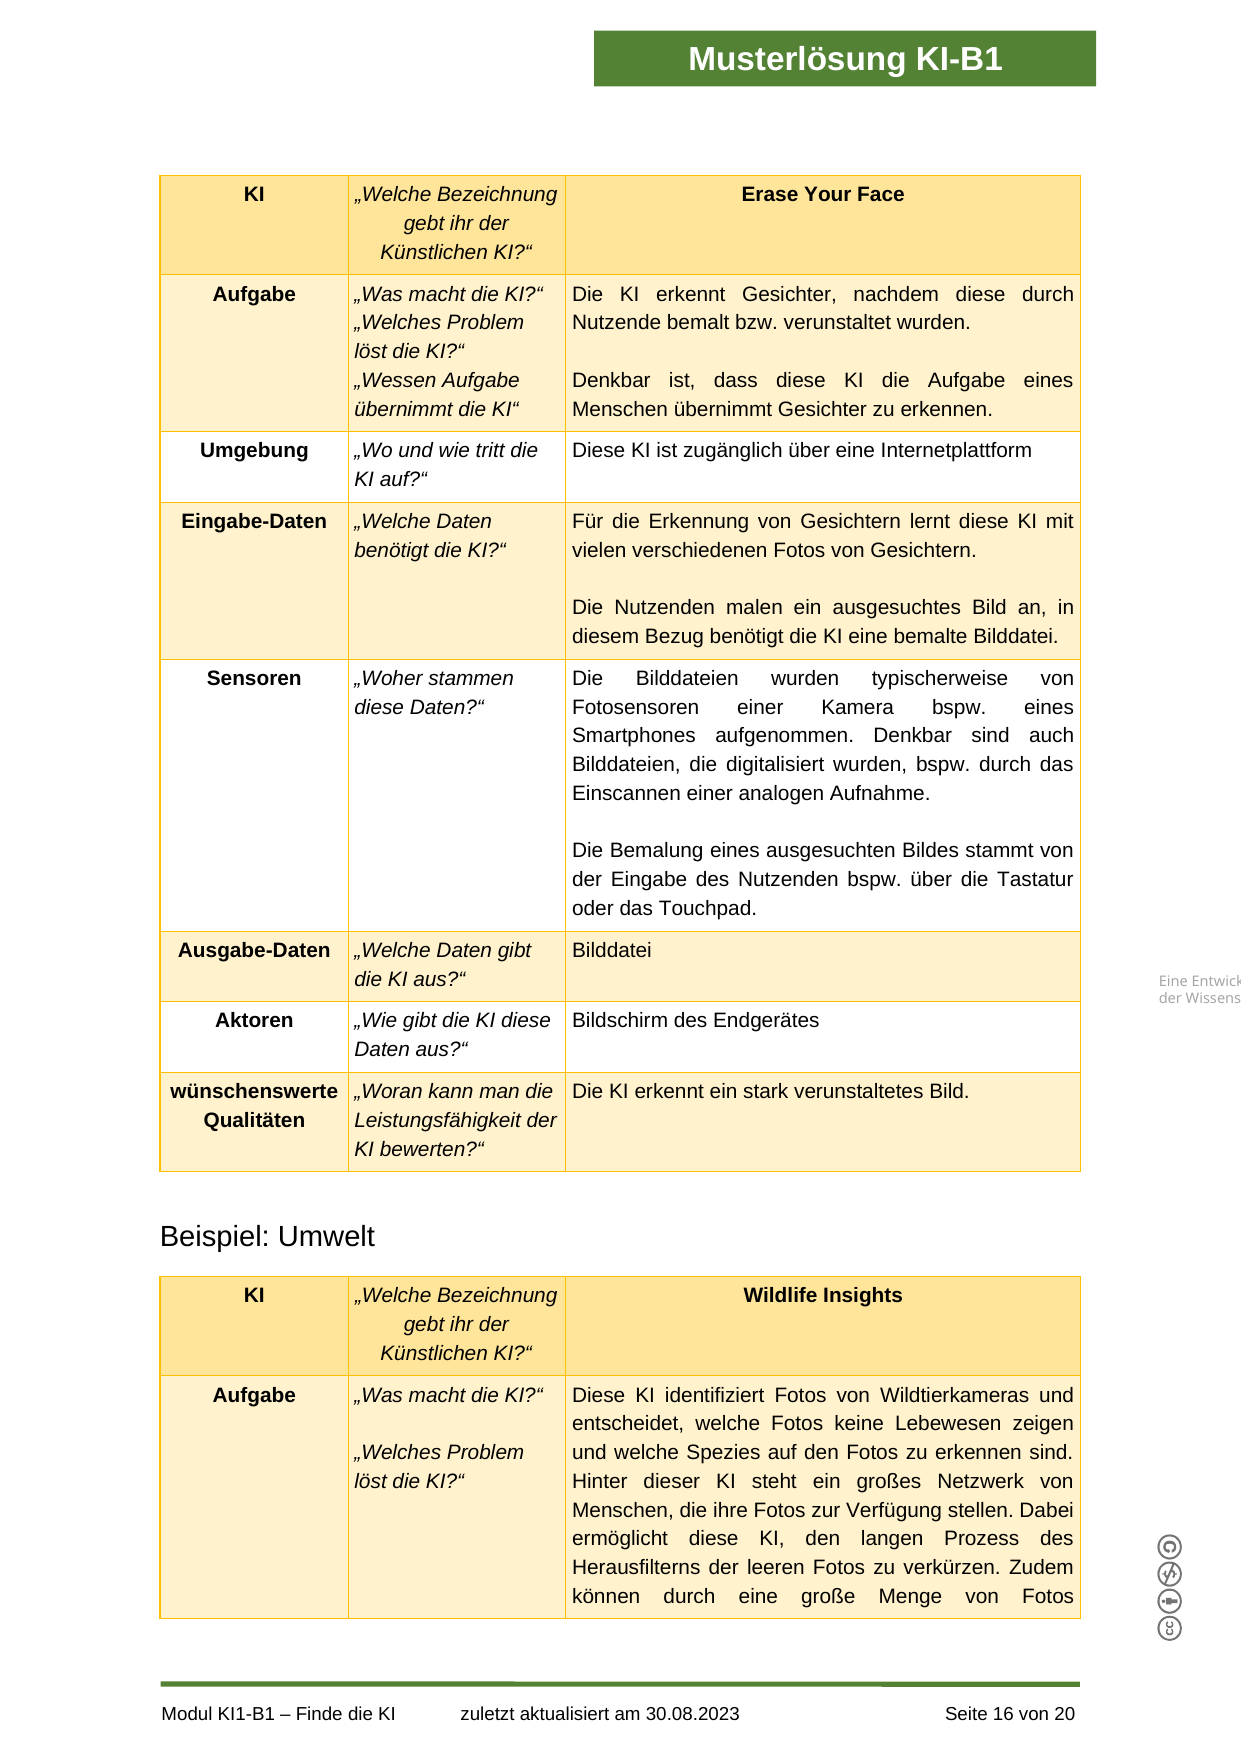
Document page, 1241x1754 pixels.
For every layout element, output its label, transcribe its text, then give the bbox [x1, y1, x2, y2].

table_header Wildlife Insights [566, 1277, 1080, 1375]
table_cell Aufgabe [161, 275, 348, 431]
table_cell Aufgabe [161, 1376, 348, 1618]
table_header KI [161, 176, 348, 274]
text Beispiel: Umwelt [159, 1219, 1081, 1253]
table_cell „Woran kann man die Leistungsfähigkeit der KI bewerten?“ [349, 1073, 565, 1171]
table_cell „Welche Daten benötigt die KI?“ [349, 503, 565, 659]
table_header Erase Your Face [566, 176, 1080, 274]
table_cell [566, 1376, 1080, 1618]
table_cell Die Bilddateien wurden typischerweise von Fotosensoren einer Kamera bspw. eines Smartphones aufgenommen. Denkbar sind auch Bilddateien, die digitalisiert wurden, bspw. durch das Einscannen einer analogen Aufnahme. Die Bemalung eines ausgesuchten Bildes stammt von der Eingabe des Nutzenden bspw. über die Tastatur oder das Touchpad. [566, 660, 1080, 931]
table_cell wünschenswerte Qualitäten [161, 1073, 348, 1171]
table_header „Welche Bezeichnung gebt ihr der Künstlichen KI?“ [349, 1277, 565, 1375]
table_cell Die KI erkennt Gesichter, nachdem diese durch Nutzende bemalt bzw. verunstaltet wurden. Denkbar ist, dass diese KI die Aufgabe eines Menschen übernimmt Gesichter zu erkennen. [566, 275, 1080, 431]
table_header KI [161, 1277, 348, 1375]
table_cell „Wo und wie tritt die KI auf?“ [349, 432, 565, 502]
table_cell „Wie gibt die KI diese Daten aus?“ [349, 1002, 565, 1072]
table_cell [349, 1376, 565, 1618]
table_cell Eingabe-Daten [161, 503, 348, 659]
table_cell Bilddatei [566, 932, 1080, 1001]
table_cell Sensoren [161, 660, 348, 931]
table_cell „Was macht die KI?“ „Welches Problem löst die KI?“ „Wessen Aufgabe übernimmt die KI“ [349, 275, 565, 431]
table_cell Diese KI ist zugänglich über eine Internetplattform [566, 432, 1080, 502]
table_cell Bildschirm des Endgerätes [566, 1002, 1080, 1072]
table_cell Aktoren [161, 1002, 348, 1072]
table_cell Ausgabe-Daten [161, 932, 348, 1001]
table_cell „Woher stammen diese Daten?“ [349, 660, 565, 931]
table_cell Umgebung [161, 432, 348, 502]
table_header „Welche Bezeichnung gebt ihr der Künstlichen KI?“ [349, 176, 565, 274]
table_cell „Welche Daten gibt die KI aus?“ [349, 932, 565, 1001]
table_cell Die KI erkennt ein stark verunstaltetes Bild. [566, 1073, 1080, 1171]
table_cell Für die Erkennung von Gesichtern lernt diese KI mit vielen verschiedenen Fotos von Gesichtern. Die Nutzenden malen ein ausgesuchtes Bild an, in diesem Bezug benötigt die KI eine bemalte Bilddatei. [566, 503, 1080, 659]
